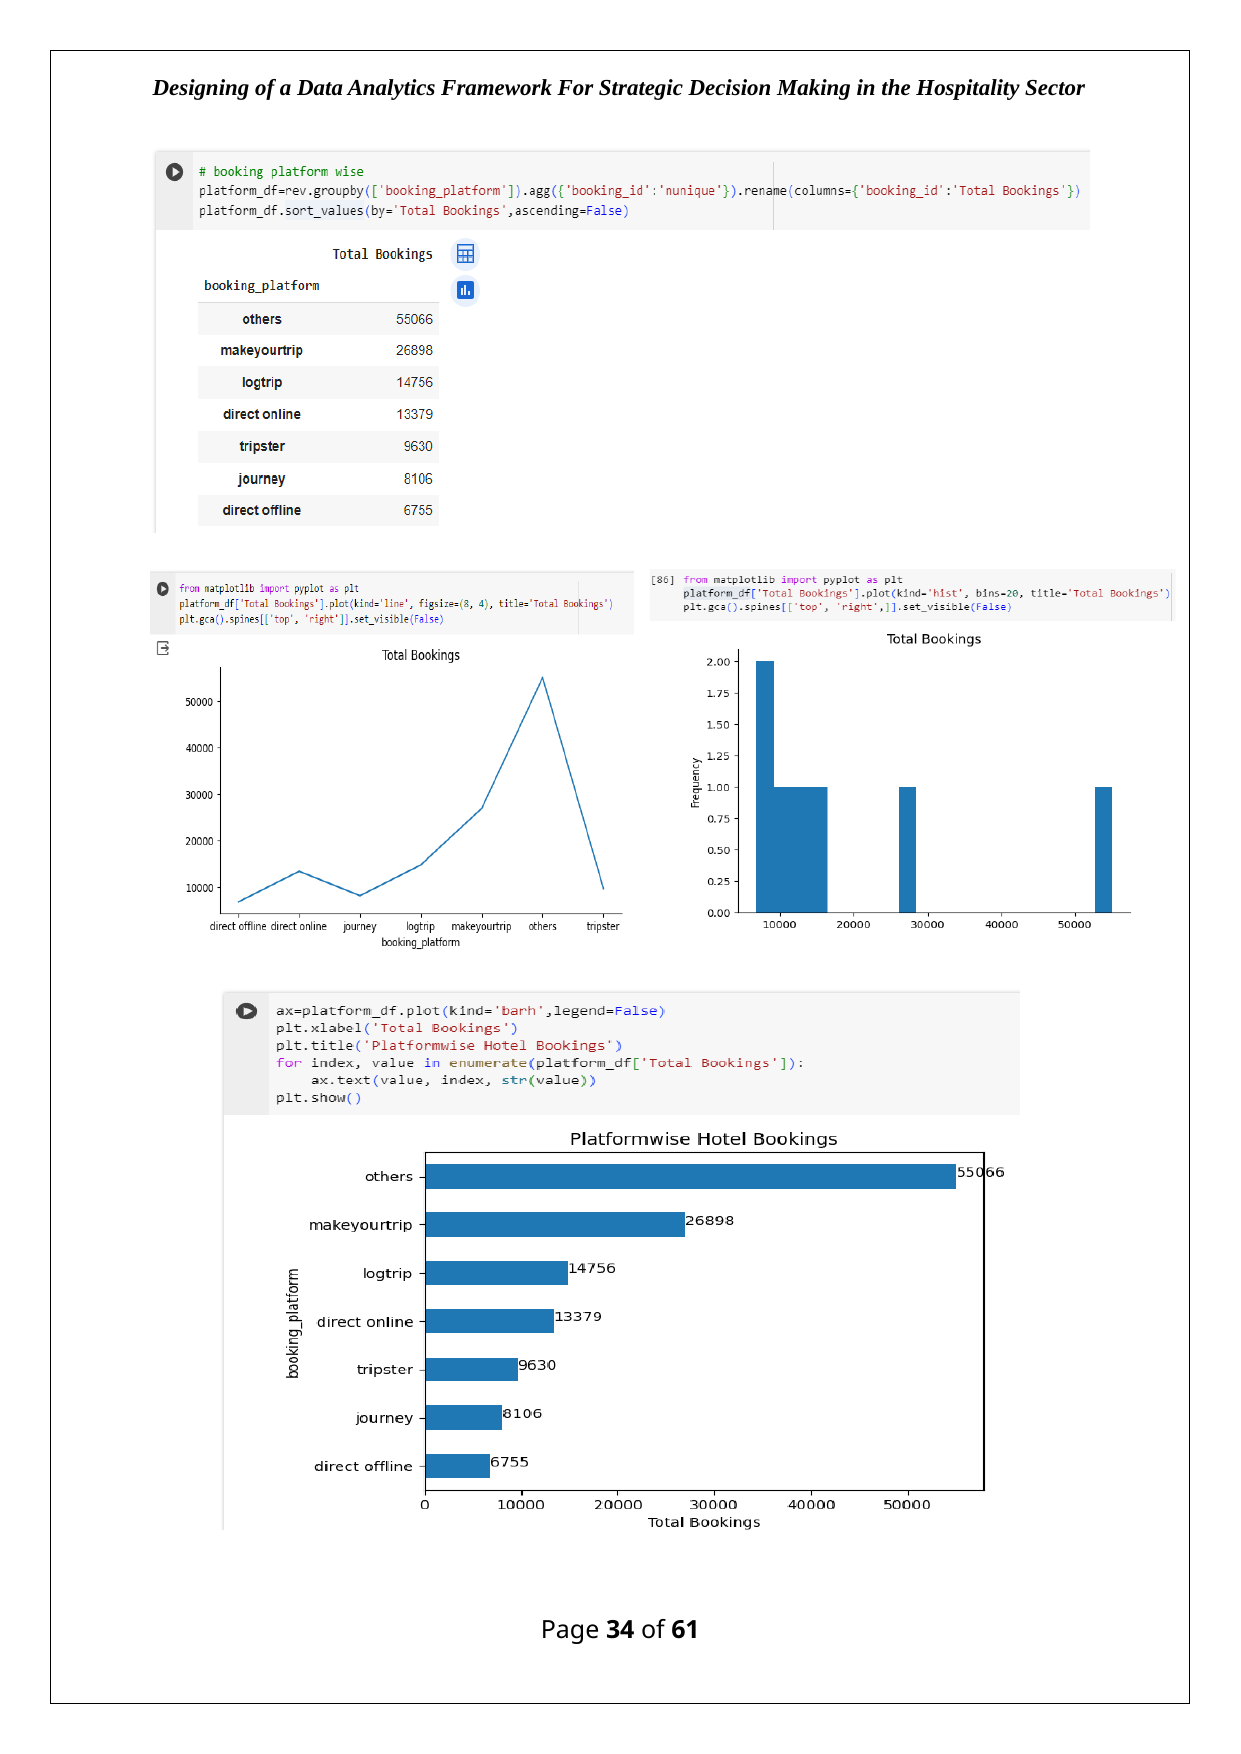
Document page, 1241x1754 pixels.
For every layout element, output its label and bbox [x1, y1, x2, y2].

picture [649, 569, 1176, 937]
picture [150, 147, 1091, 533]
picture [150, 566, 634, 954]
picture [220, 987, 1020, 1530]
